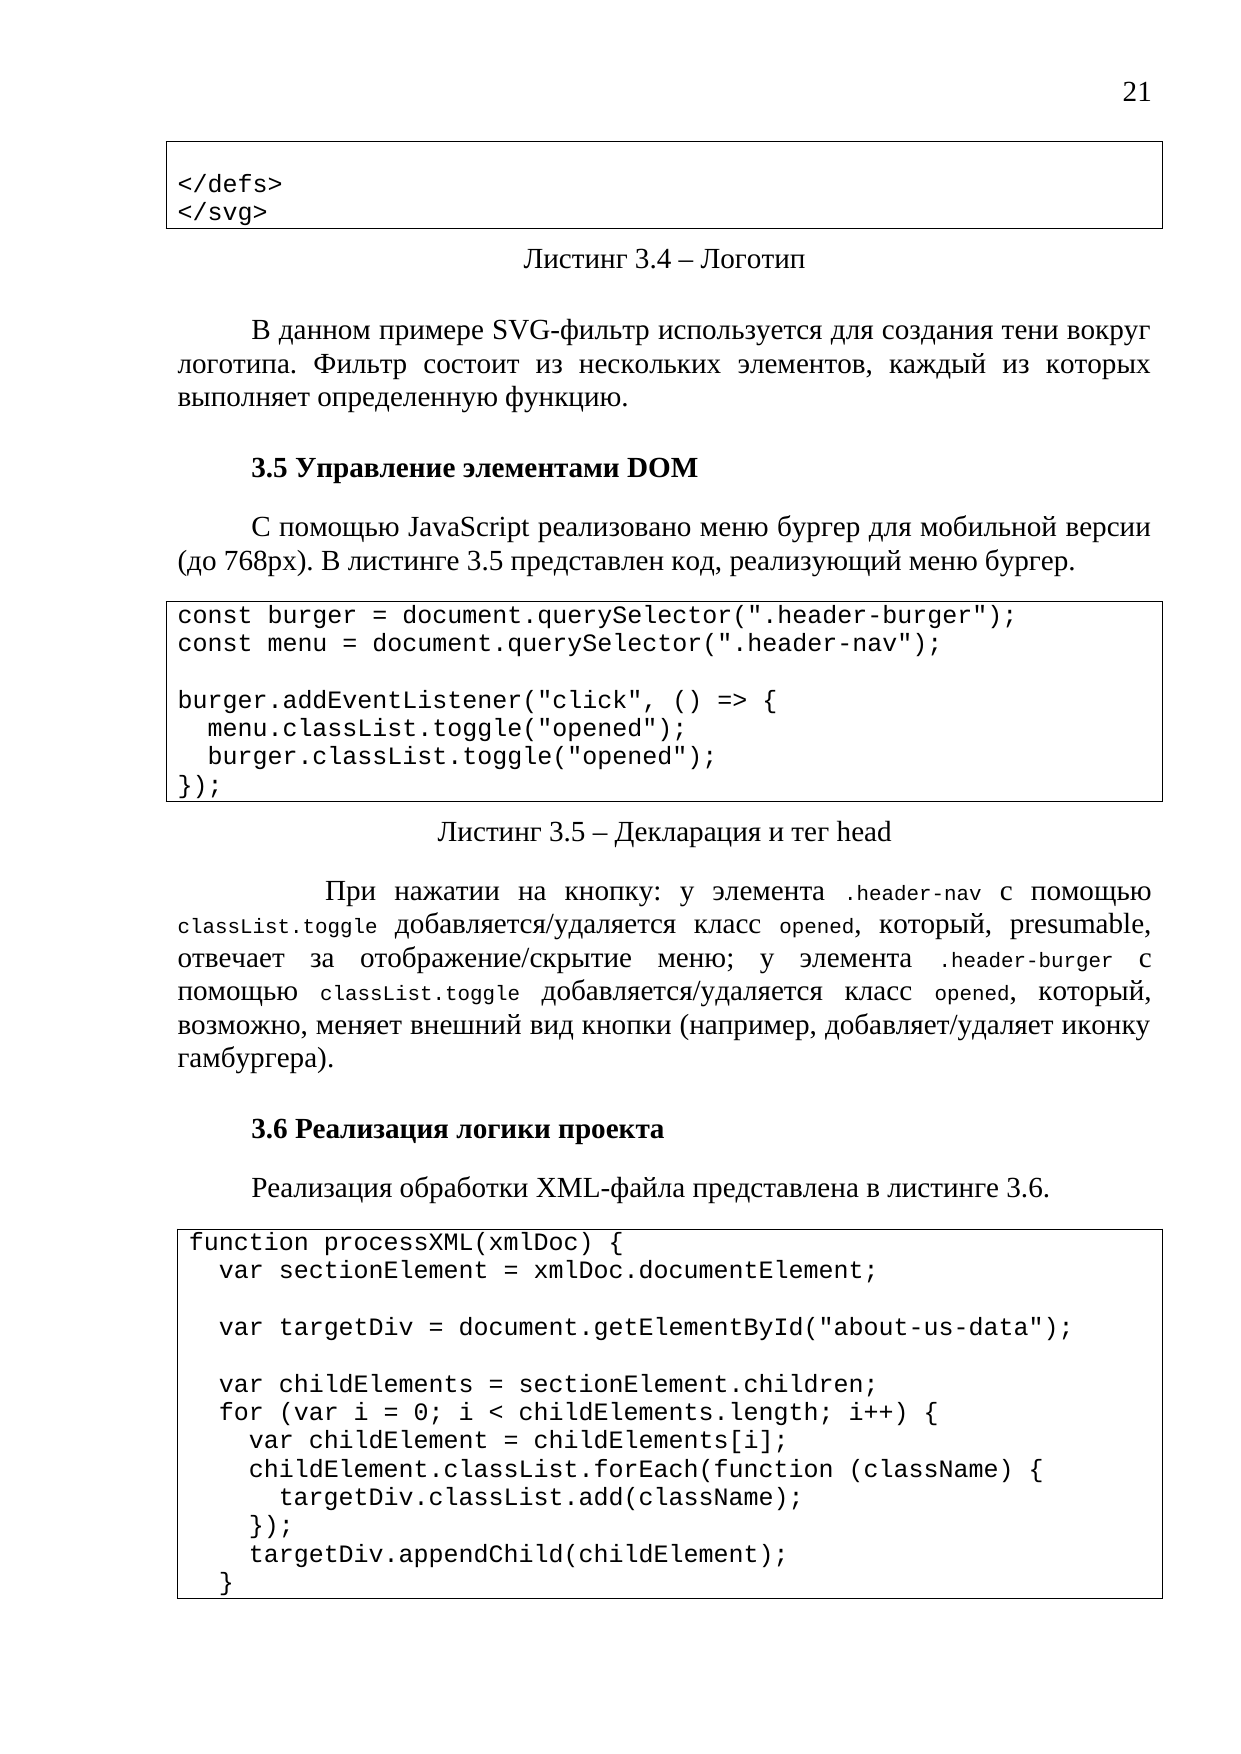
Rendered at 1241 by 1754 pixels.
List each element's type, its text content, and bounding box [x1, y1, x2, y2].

table_header const burger = document.querySelector(".header-burger"); const menu = document.querySelector(".header-nav"); burger.addEventListener("click", () => { menu.classList.toggle("opened"); burger.classList.toggle("opened"); }); [167, 602, 1162, 801]
table_header function processXML(xmlDoc) { var sectionElement = xmlDoc.documentElement; var targetDiv = document.getElementById("about-us-data"); var childElements = sectionElement.children; for (var i = 0; i < childElements.length; i++) { var childElement = childElements[i]; childElement.classList.forEach(function (className) { targetDiv.classList.add(className); }); targetDiv.appendChild(childElement); } [178, 1230, 1162, 1598]
text В данном примере SVG-фильтр используется для создания тени вокруг логотипа. Фильтр состоит из нескольких элементов, каждый из которых выполняет определенную функцию. [177, 312, 1152, 413]
text Листинг 3.4 – Логотип [177, 241, 1152, 275]
text 3.5 Управление элементами DOM [177, 451, 1152, 484]
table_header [167, 142, 1162, 228]
text 3.6 Реализация логики проекта [177, 1111, 1152, 1145]
text Листинг 3.5 – Декларация и тег head [177, 814, 1152, 848]
text C помощью JavaScript реализовано меню бургер для мобильной версии (до 768px). В листинге 3.5 представлен код, реализующий меню бургер. [177, 509, 1152, 576]
text Реализация обработки XML-файла представлена в листинге 3.6. [177, 1170, 1152, 1203]
text При нажатии на кнопку: у элемента .header-nav с помощью classList.toggle добавляется/удаляется класс opened, который, presumable, отвечает за отображение/скрытие меню; у элемента .header-burger с помощью classList.toggle добавляется/удаляется класс opened, который, возможно, меняет внешний вид кнопки (например, добавляет/удаляет иконку гамбургера). [177, 873, 1152, 1074]
